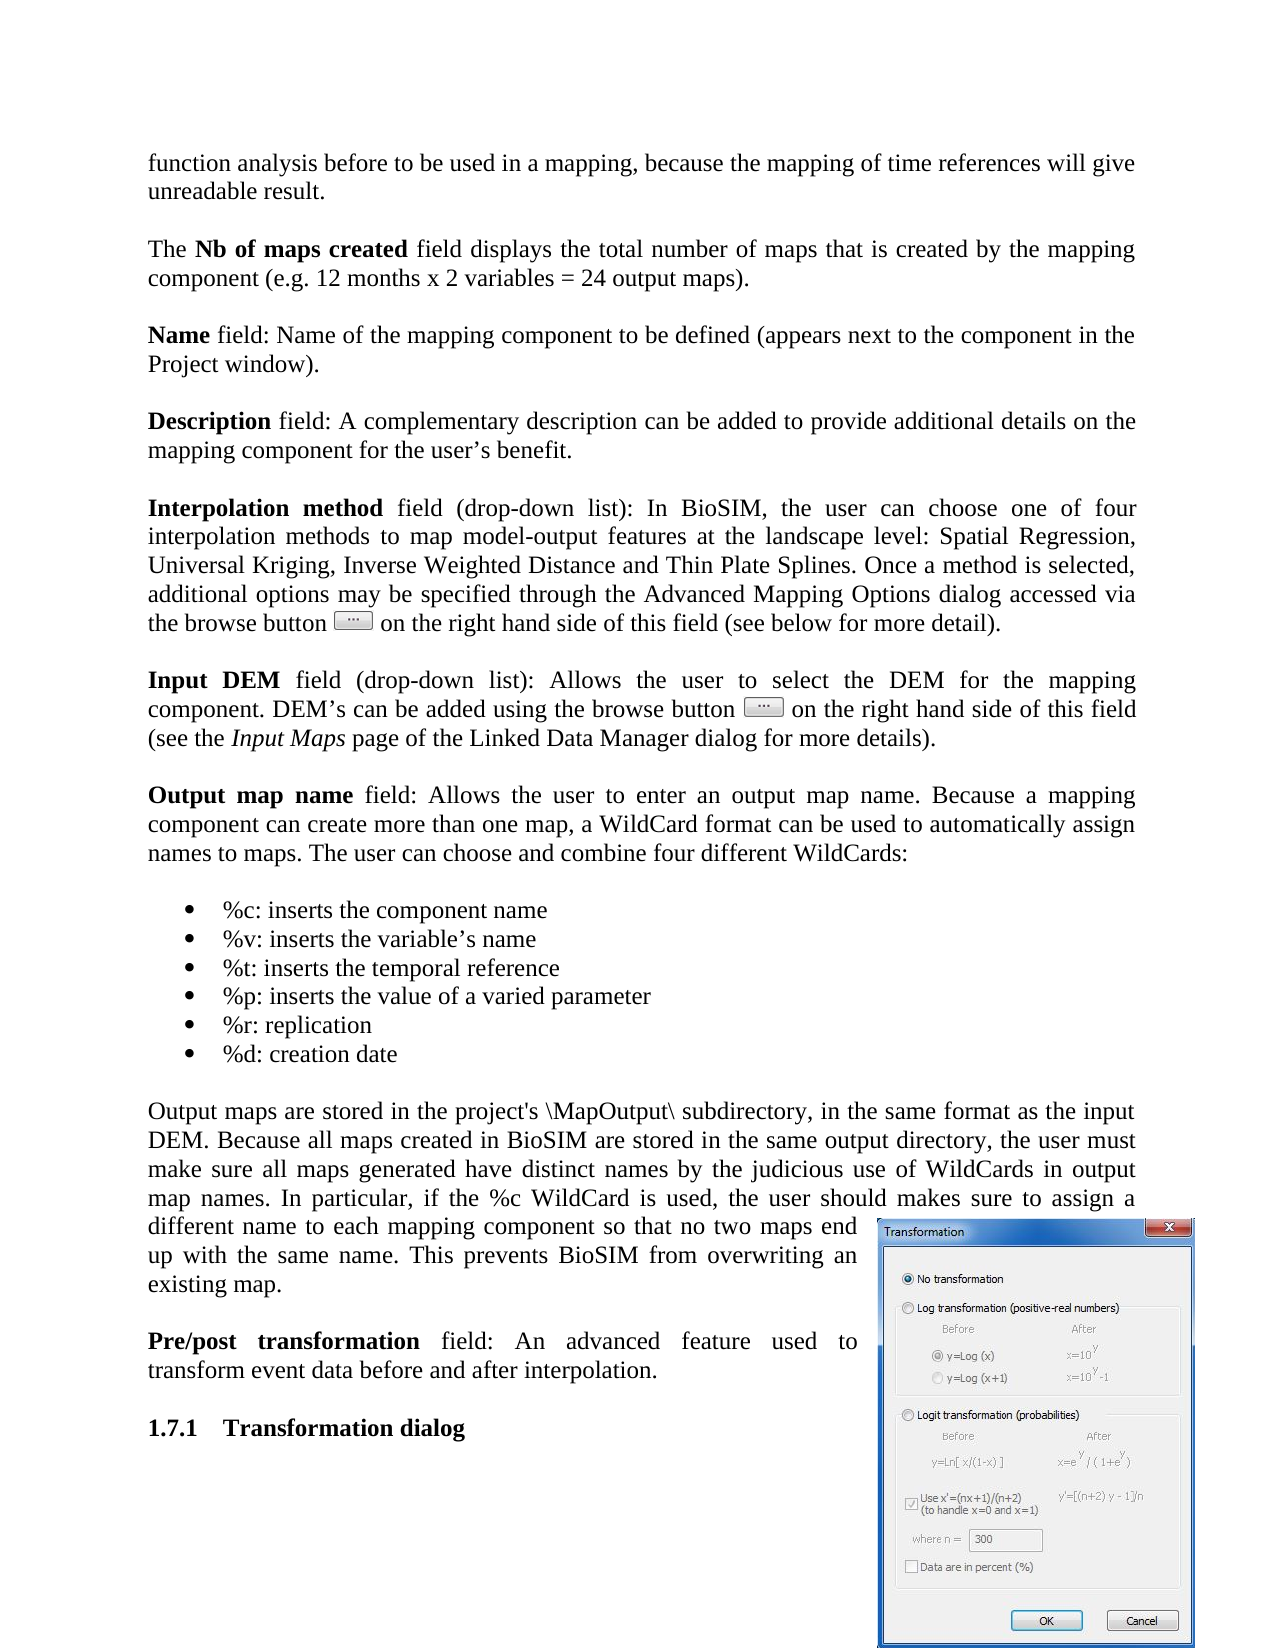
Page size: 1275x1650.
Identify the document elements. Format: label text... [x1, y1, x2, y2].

text The Nb of maps created field displays the total number of maps that is created by the mapping component (e.g. 12 months x 2 variables = 24 output maps). [148, 234, 1137, 291]
text Name field: Name of the mapping component to be defined (appears next to the component in the Project window). [148, 320, 1137, 378]
subtitle Transformation dialog [148, 1413, 876, 1441]
list %p: inserts the value of a varied parameter [185, 981, 1137, 1010]
list %d: creation date [185, 1039, 1137, 1068]
list %v: inserts the variable’s name [185, 924, 1137, 953]
text Pre/post transformation field: An advanced feature used to transform event data before and after interpolation. [148, 1326, 876, 1384]
picture [876, 1218, 1194, 1647]
text Input DEM field (drop-down list): Allows the user to select the DEM for the mapping component. DEM’s can be added using the browse button on the right hand side of this field (see the Input Maps page of the Linked Data Manager dialog for more details). [148, 665, 1137, 751]
list %c: inserts the component name [185, 895, 1137, 924]
text Output map name field: Allows the user to enter an output map name. Because a mapping component can create more than one map, a WildCard format can be used to automatically assign names to maps. The user can choose and combine four different WildCards: [148, 780, 1137, 866]
picture [333, 610, 374, 631]
text Description field: A complementary description can be added to provide additional details on the mapping component for the user’s benefit. [148, 406, 1137, 464]
list %r: replication [185, 1010, 1137, 1039]
text Interpolation method field (drop-down list): In BioSIM, the user can choose one of four interpolation methods to map model-output features at the landscape level: Spatial Regression, Universal Kriging, Inverse Weighted Distance and Thin Plate Splines. Once a method is selected, additional options may be specified through the Advanced Mapping Options dialog accessed via the browse button on the right hand side of this field (see below for more detail). [148, 493, 1137, 636]
list %t: inserts the temporal reference [185, 953, 1137, 981]
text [148, 148, 1137, 205]
text Output maps are stored in the project's \MapOutput\ subdirectory, in the same format as the input DEM. Because all maps created in BioSIM are stored in the same output directory, the user must make sure all maps generated have distinct names by the judicious use of WildCards in output map names. In particular, if the %c WildCard is used, the user should makes sure to assign a different name to each mapping component so that no two maps end up with the same name. This prevents BioSIM from overwriting an existing map. [148, 1096, 1137, 1298]
picture [743, 696, 784, 718]
